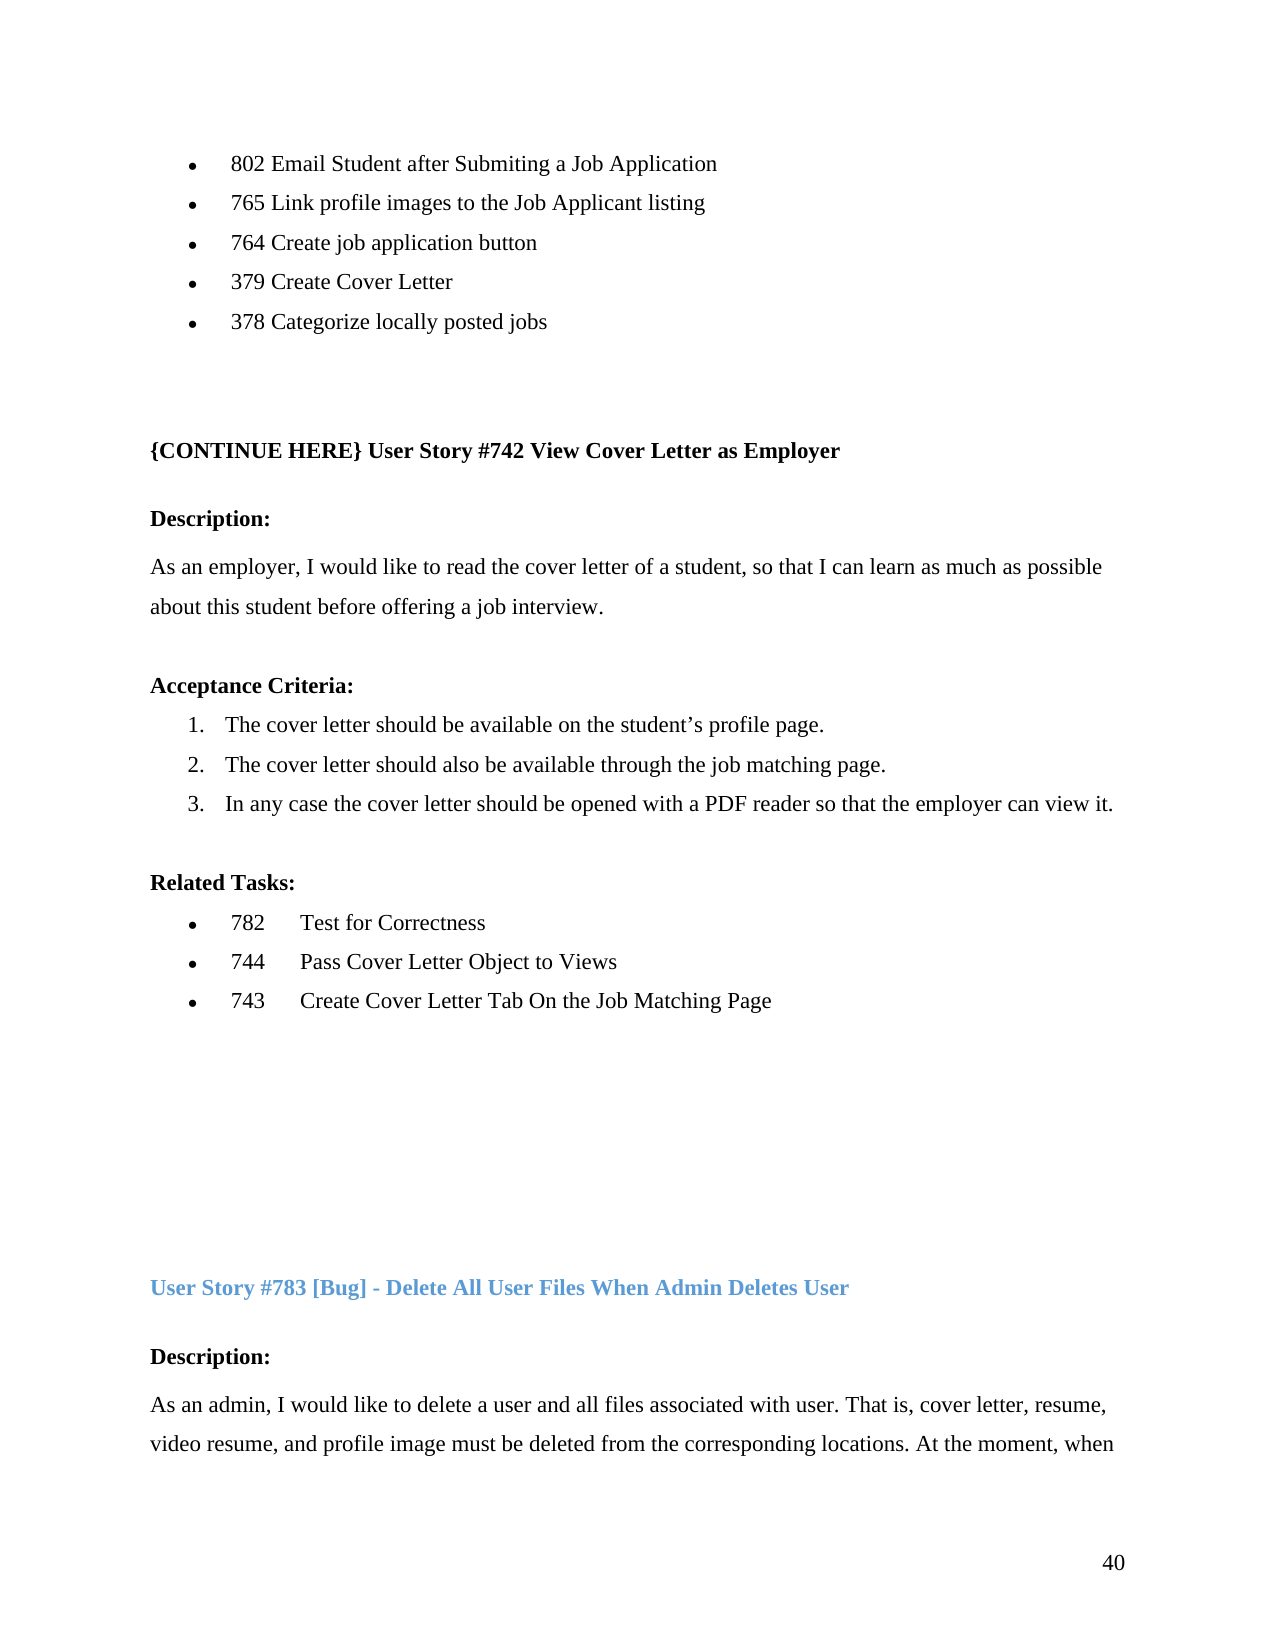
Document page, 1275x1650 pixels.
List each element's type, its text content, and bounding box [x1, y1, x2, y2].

text As an employer, I would like to read the cover letter of a student, so that I can learn as much as possible about this student before offering a job interview. [150, 553, 1125, 619]
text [150, 1391, 1125, 1457]
text Related Tasks: [150, 869, 1125, 896]
subtitle Description: [150, 1343, 1125, 1369]
subtitle User Story #783 [Bug] - Delete All User Files When Admin Deletes User [150, 1274, 1125, 1301]
list 744 Pass Cover Letter Object to Views [187, 948, 1125, 974]
list 782 Test for Correctness [187, 909, 1125, 935]
list In any case the cover letter should be opened with a PDF reader so that the employer can view it. [187, 790, 1125, 817]
subtitle Description: [150, 506, 1125, 532]
list The cover letter should also be available through the job matching page. [187, 751, 1125, 777]
list 378 Categorize locally posted jobs [187, 308, 1125, 334]
list The cover letter should be available on the student’s profile page. [187, 711, 1125, 738]
subtitle {CONTINUE HERE} User Story #742 View Cover Letter as Employer [150, 437, 1125, 463]
list 743 Create Cover Letter Tab On the Job Matching Page [187, 988, 1125, 1014]
list 764 Create job application button [187, 229, 1125, 255]
text Acceptance Criteria: [150, 672, 1125, 698]
list 802 Email Student after Submiting a Job Application [187, 150, 1125, 176]
list 765 Link profile images to the Job Applicant listing [187, 189, 1125, 216]
list 379 Create Cover Letter [187, 268, 1125, 295]
